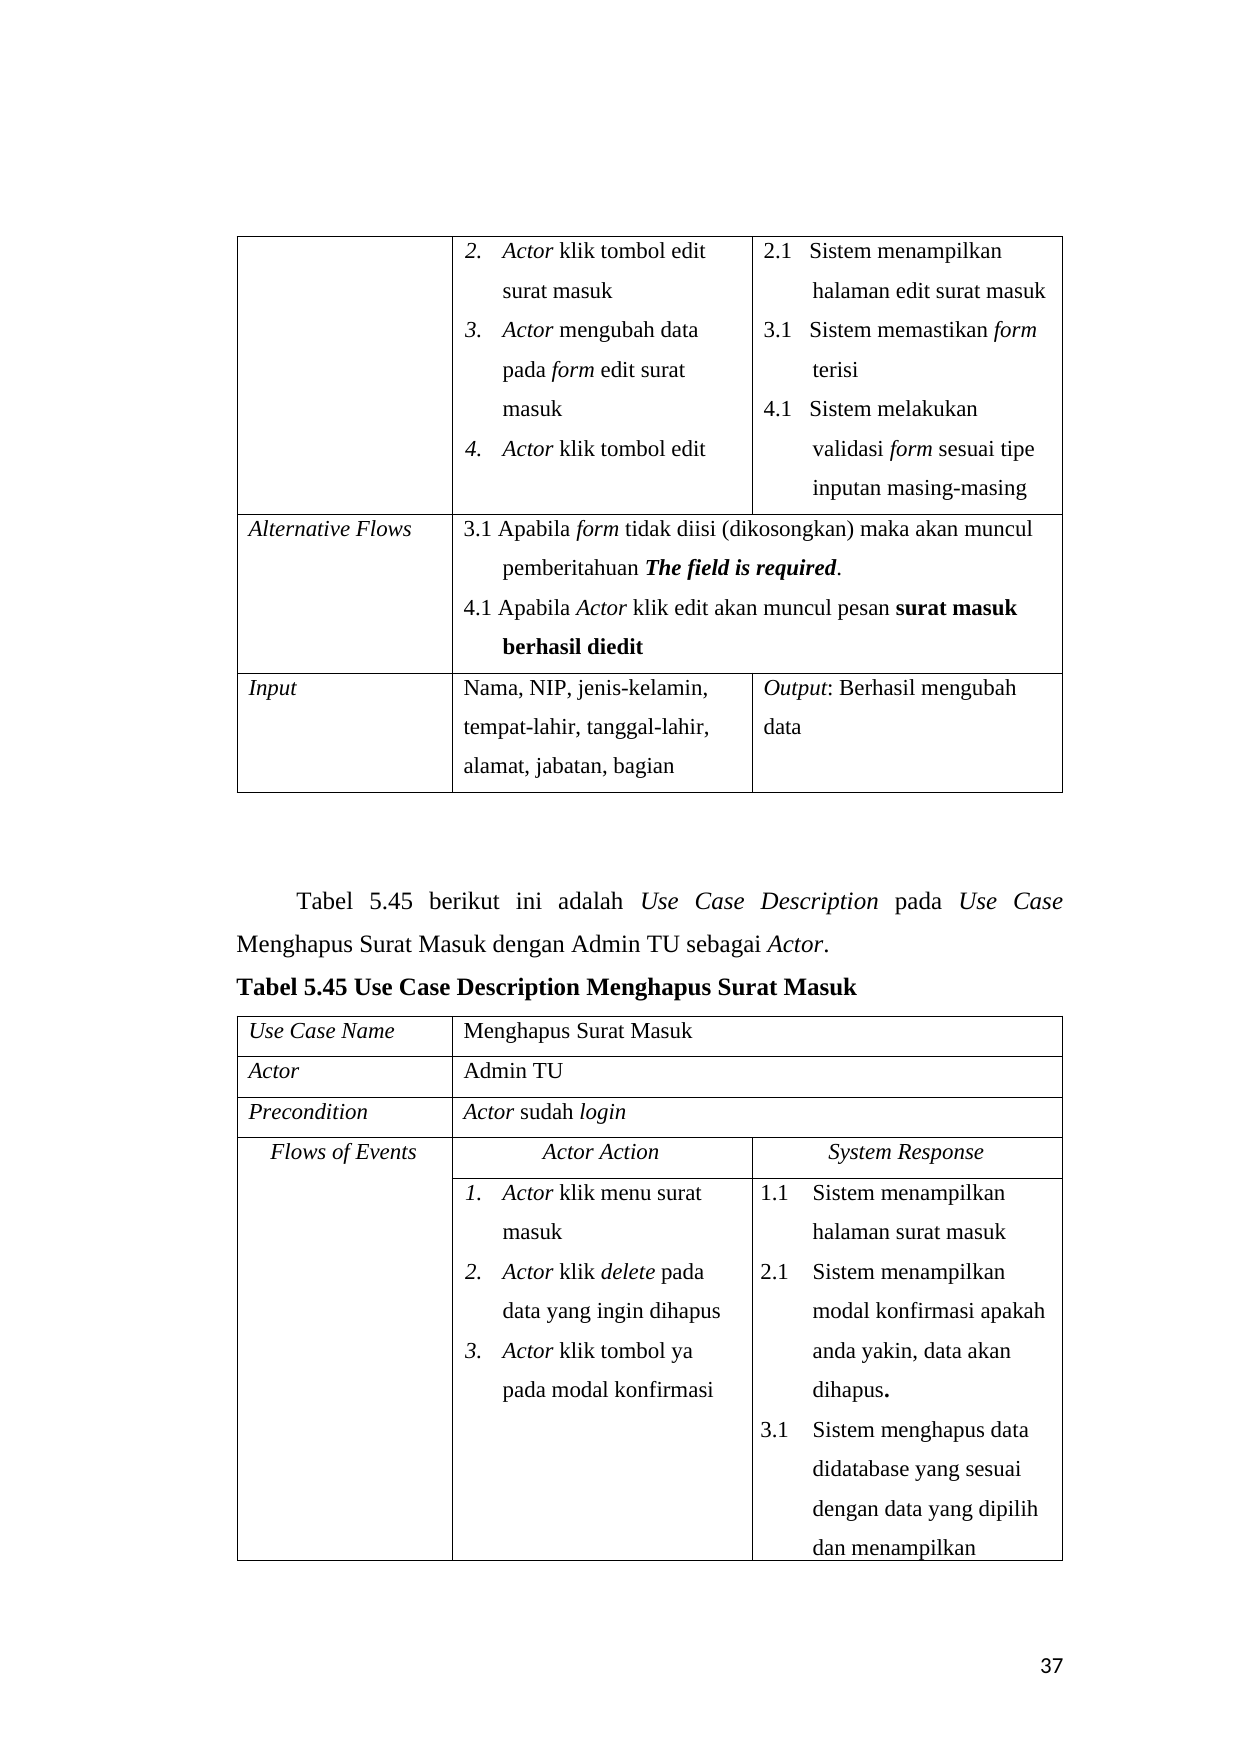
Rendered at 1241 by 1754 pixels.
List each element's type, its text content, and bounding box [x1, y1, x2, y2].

table_header Use Case Name [238, 1017, 452, 1056]
table_cell Actor [238, 1057, 452, 1097]
table_cell Nama, NIP, jenis-kelamin, tempat-lahir, tanggal-lahir, alamat, jabatan, bagian [453, 674, 752, 792]
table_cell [453, 237, 752, 514]
table_cell Actor sudah login [453, 1098, 1062, 1137]
table_cell Alternative Flows [238, 515, 452, 673]
table_cell Precondition [238, 1098, 452, 1137]
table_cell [753, 237, 1062, 514]
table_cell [753, 1179, 1062, 1560]
table_cell 3.1 Apabila form tidak diisi (dikosongkan) maka akan muncul pemberitahuan The field is required. 4.1 Apabila Actor klik edit akan muncul pesan surat masuk berhasil diedit [453, 515, 1062, 673]
text Tabel 5.45 berikut ini adalah Use Case Description pada Use Case Menghapus Surat Masuk dengan Admin TU sebagai Actor. [236, 886, 1063, 958]
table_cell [453, 1179, 752, 1560]
table_header Menghapus Surat Masuk [453, 1017, 1062, 1056]
table_cell Input [238, 674, 452, 792]
text Tabel 5.45 Use Case Description Menghapus Surat Masuk [236, 972, 1063, 1001]
table_cell Output: Berhasil mengubah data [753, 674, 1062, 792]
table_cell System Response [753, 1138, 1062, 1178]
table_cell Flows of Events [238, 1138, 452, 1560]
table_cell Admin TU [453, 1057, 1062, 1097]
table_cell Actor Action [453, 1138, 752, 1178]
